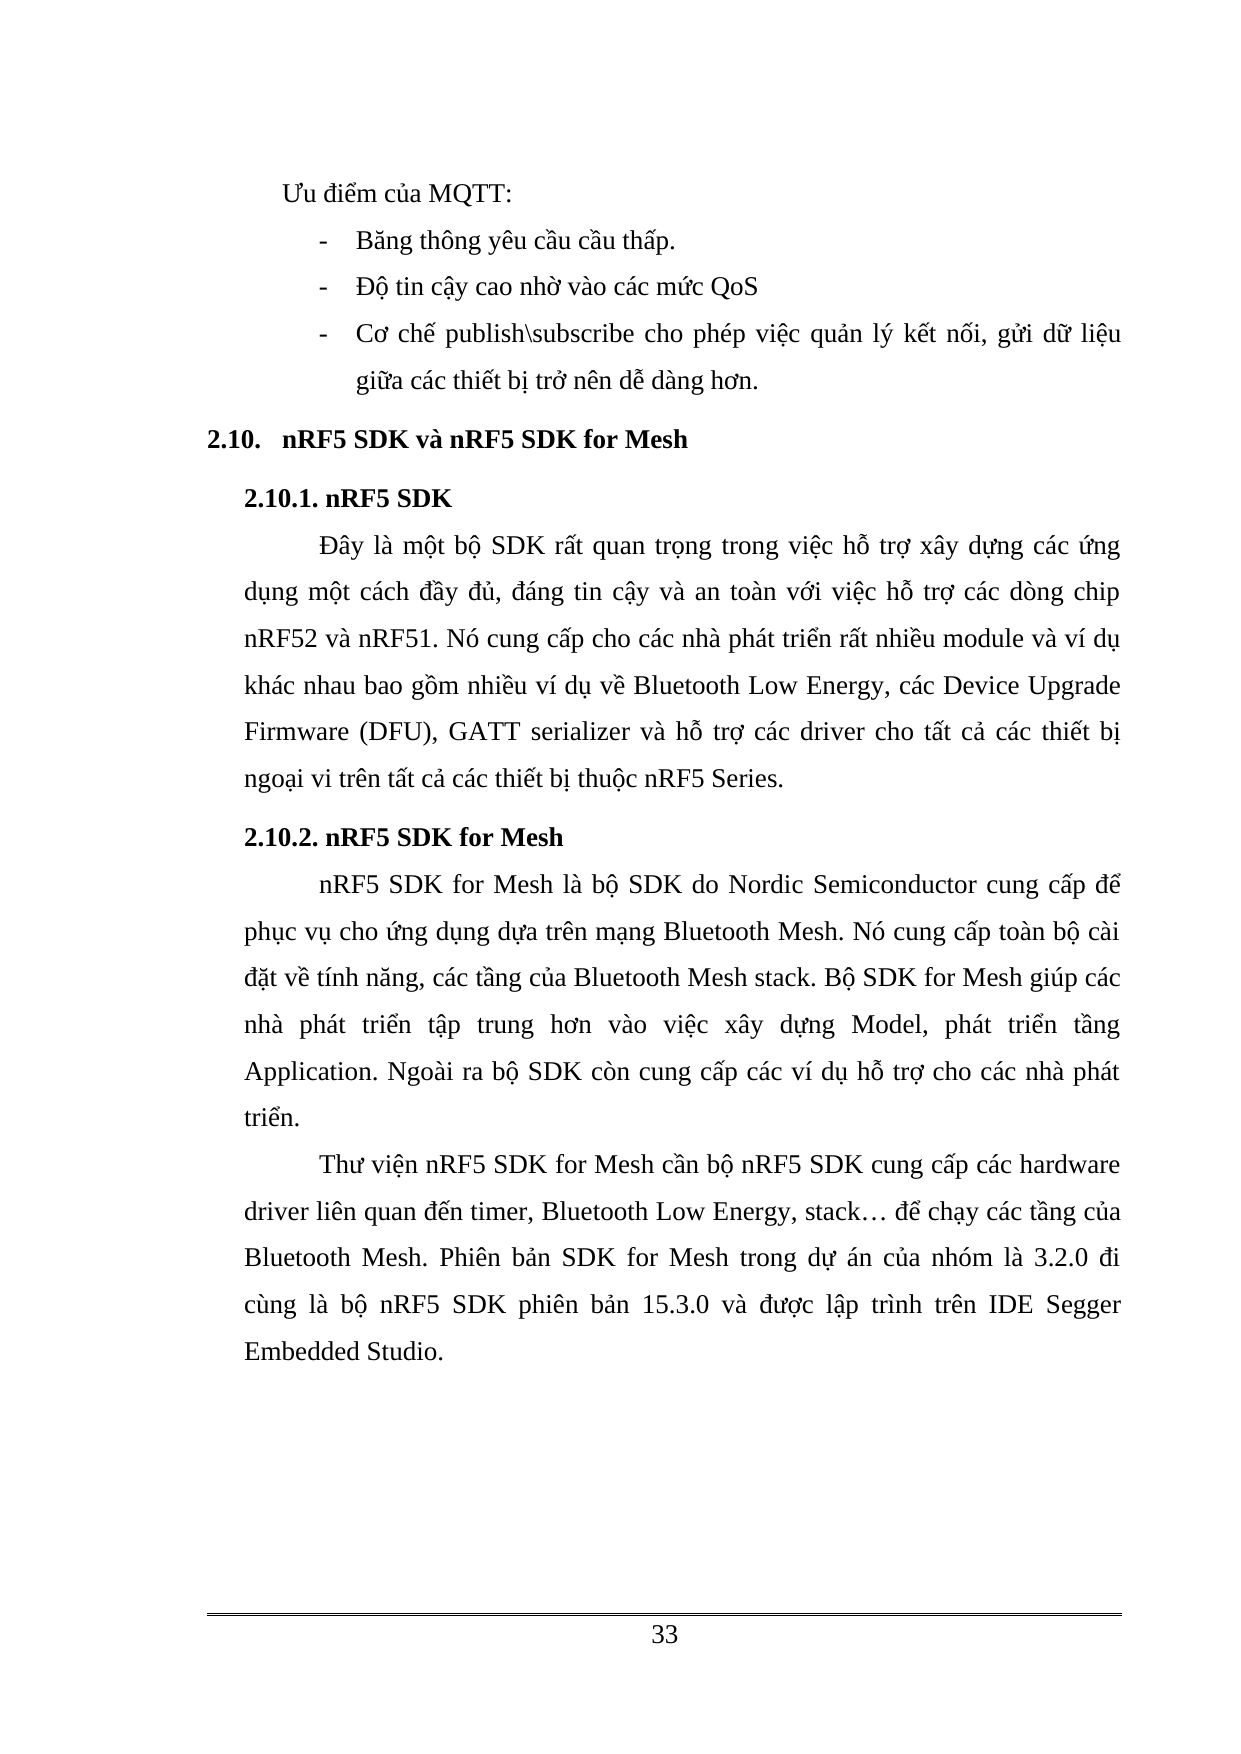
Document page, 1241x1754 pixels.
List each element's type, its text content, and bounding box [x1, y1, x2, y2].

text Ưu điểm của MQTT: [207, 177, 1122, 208]
list Độ tin cậy cao nhờ vào các mức QoS [318, 271, 1122, 302]
list Cơ chế publish\subscribe cho phép việc quản lý kết nối, gửi dữ liệu giữa các thiết bị trở nên dễ dàng hơn. [318, 317, 1122, 395]
text Đây là một bộ SDK rất quan trọng trong việc hỗ trợ xây dựng các ứng dụng một cách đầy đủ, đáng tin cậy và an toàn với việc hỗ trợ các dòng chip nRF52 và nRF51. Nó cung cấp cho các nhà phát triển rất nhiều module và ví dụ khác nhau bao gồm nhiều ví dụ về Bluetooth Low Energy, các Device Upgrade Firmware (DFU), GATT serializer và hỗ trợ các driver cho tất cả các thiết bị ngoại vi trên tất cả các thiết bị thuộc nRF5 Series. [244, 529, 1122, 793]
subtitle nRF5 SDK for Mesh [244, 821, 1122, 852]
list Băng thông yêu cầu cầu thấp. [318, 224, 1122, 255]
text nRF5 SDK for Mesh là bộ SDK do Nordic Semiconductor cung cấp để phục vụ cho ứng dụng dựa trên mạng Bluetooth Mesh. Nó cung cấp toàn bộ cài đặt về tính năng, các tầng của Bluetooth Mesh stack. Bộ SDK for Mesh giúp các nhà phát triển tập trung hơn vào việc xây dựng Model, phát triển tầng Application. Ngoài ra bộ SDK còn cung cấp các ví dụ hỗ trợ cho các nhà phát triển. [244, 868, 1122, 1132]
subtitle nRF5 SDK và nRF5 SDK for Mesh [207, 423, 1122, 454]
subtitle nRF5 SDK [244, 482, 1122, 513]
text Thư viện nRF5 SDK for Mesh cần bộ nRF5 SDK cung cấp các hardware driver liên quan đến timer, Bluetooth Low Energy, stack… để chạy các tầng của Bluetooth Mesh. Phiên bản SDK for Mesh trong dự án của nhóm là 3.2.0 đi cùng là bộ nRF5 SDK phiên bản 15.3.0 và được lập trình trên IDE Segger Embedded Studio. [244, 1148, 1122, 1366]
